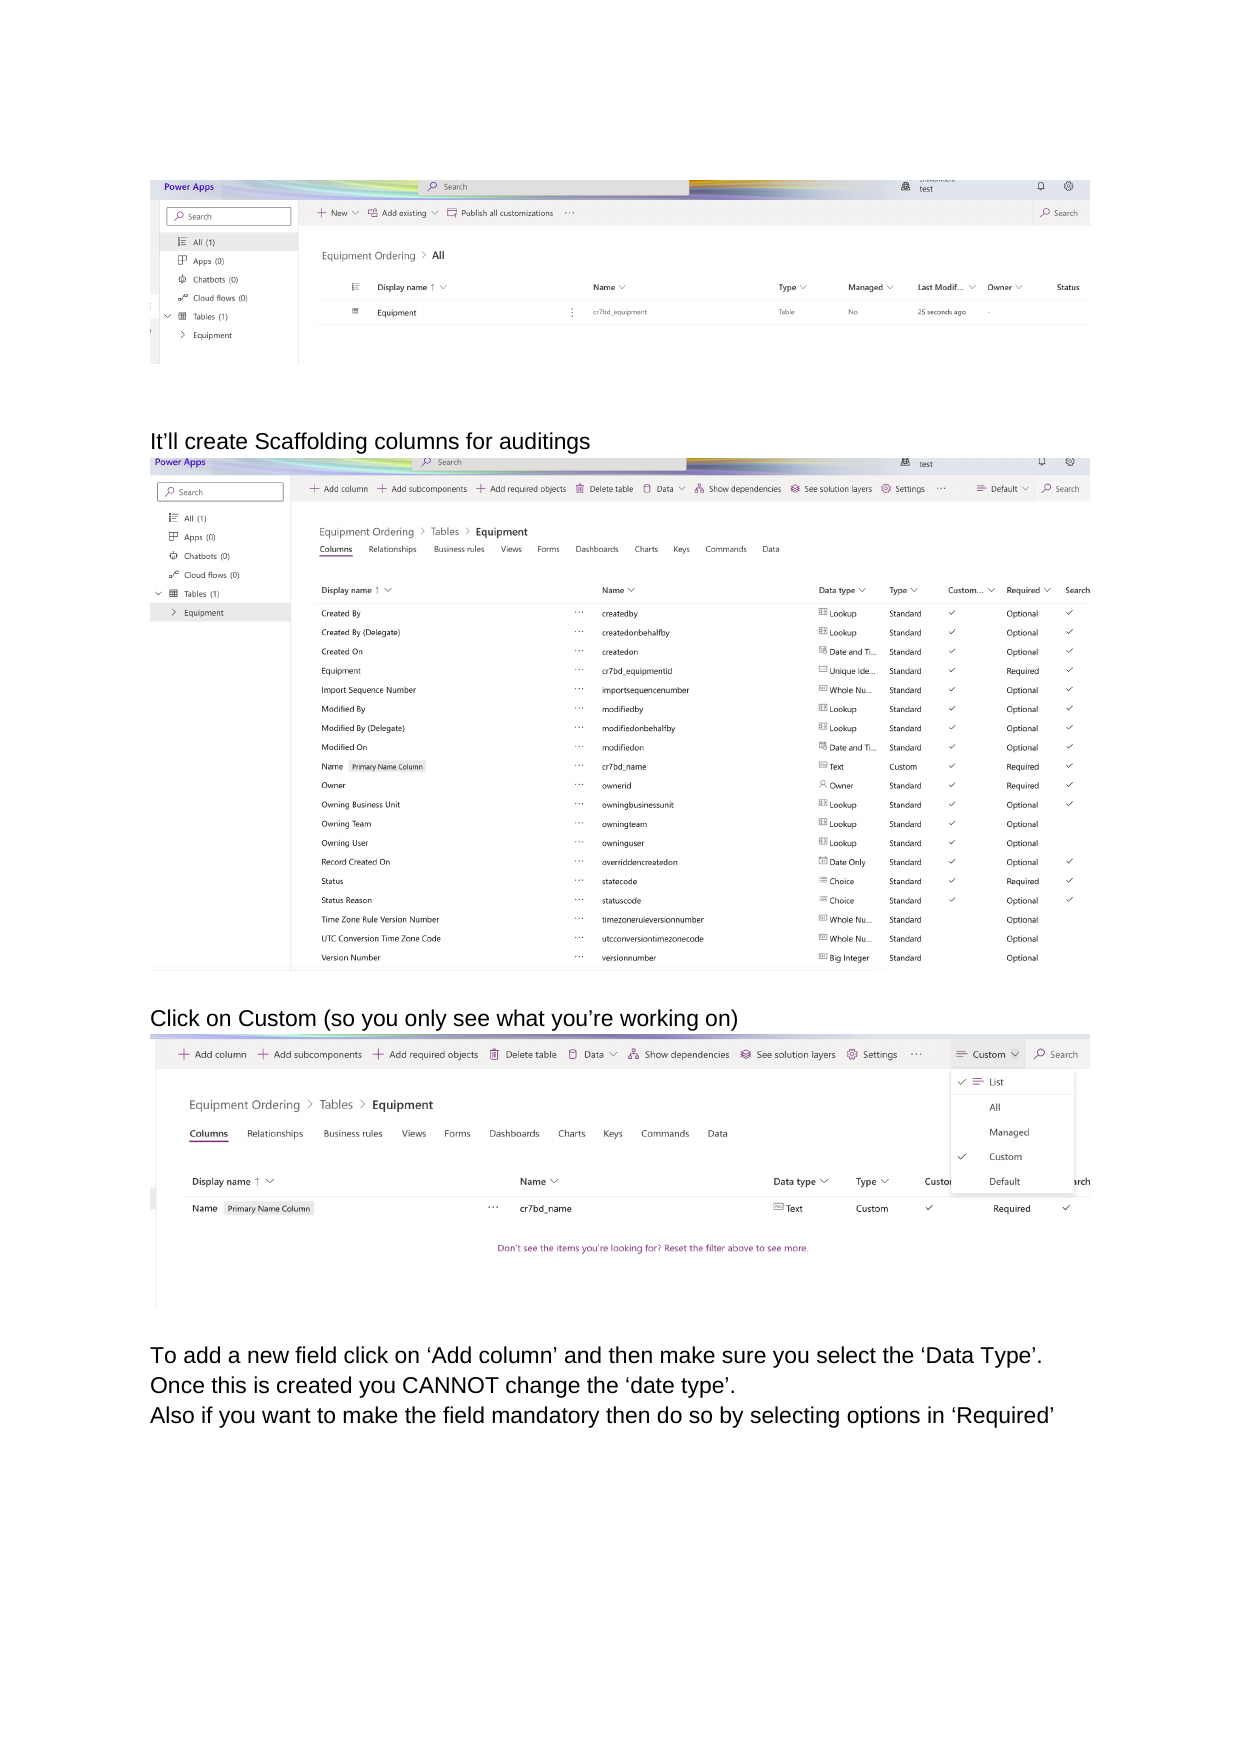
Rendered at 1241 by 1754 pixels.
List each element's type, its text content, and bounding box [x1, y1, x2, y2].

text It’ll create Scaffolding columns for auditings [150, 428, 1090, 458]
text Click on Custom (so you only see what you’re working on) [150, 1004, 1090, 1031]
text To add a new field click on ‘Add column’ and then make sure you select the ‘Data Type’. Once this is created you CANNOT change the ‘date type’. [150, 1342, 1090, 1398]
picture [150, 180, 1091, 364]
picture [150, 1034, 1091, 1308]
text Also if you want to make the field mandatory then do so by selecting options in ‘Required’ [150, 1402, 1090, 1428]
picture [150, 458, 1091, 971]
